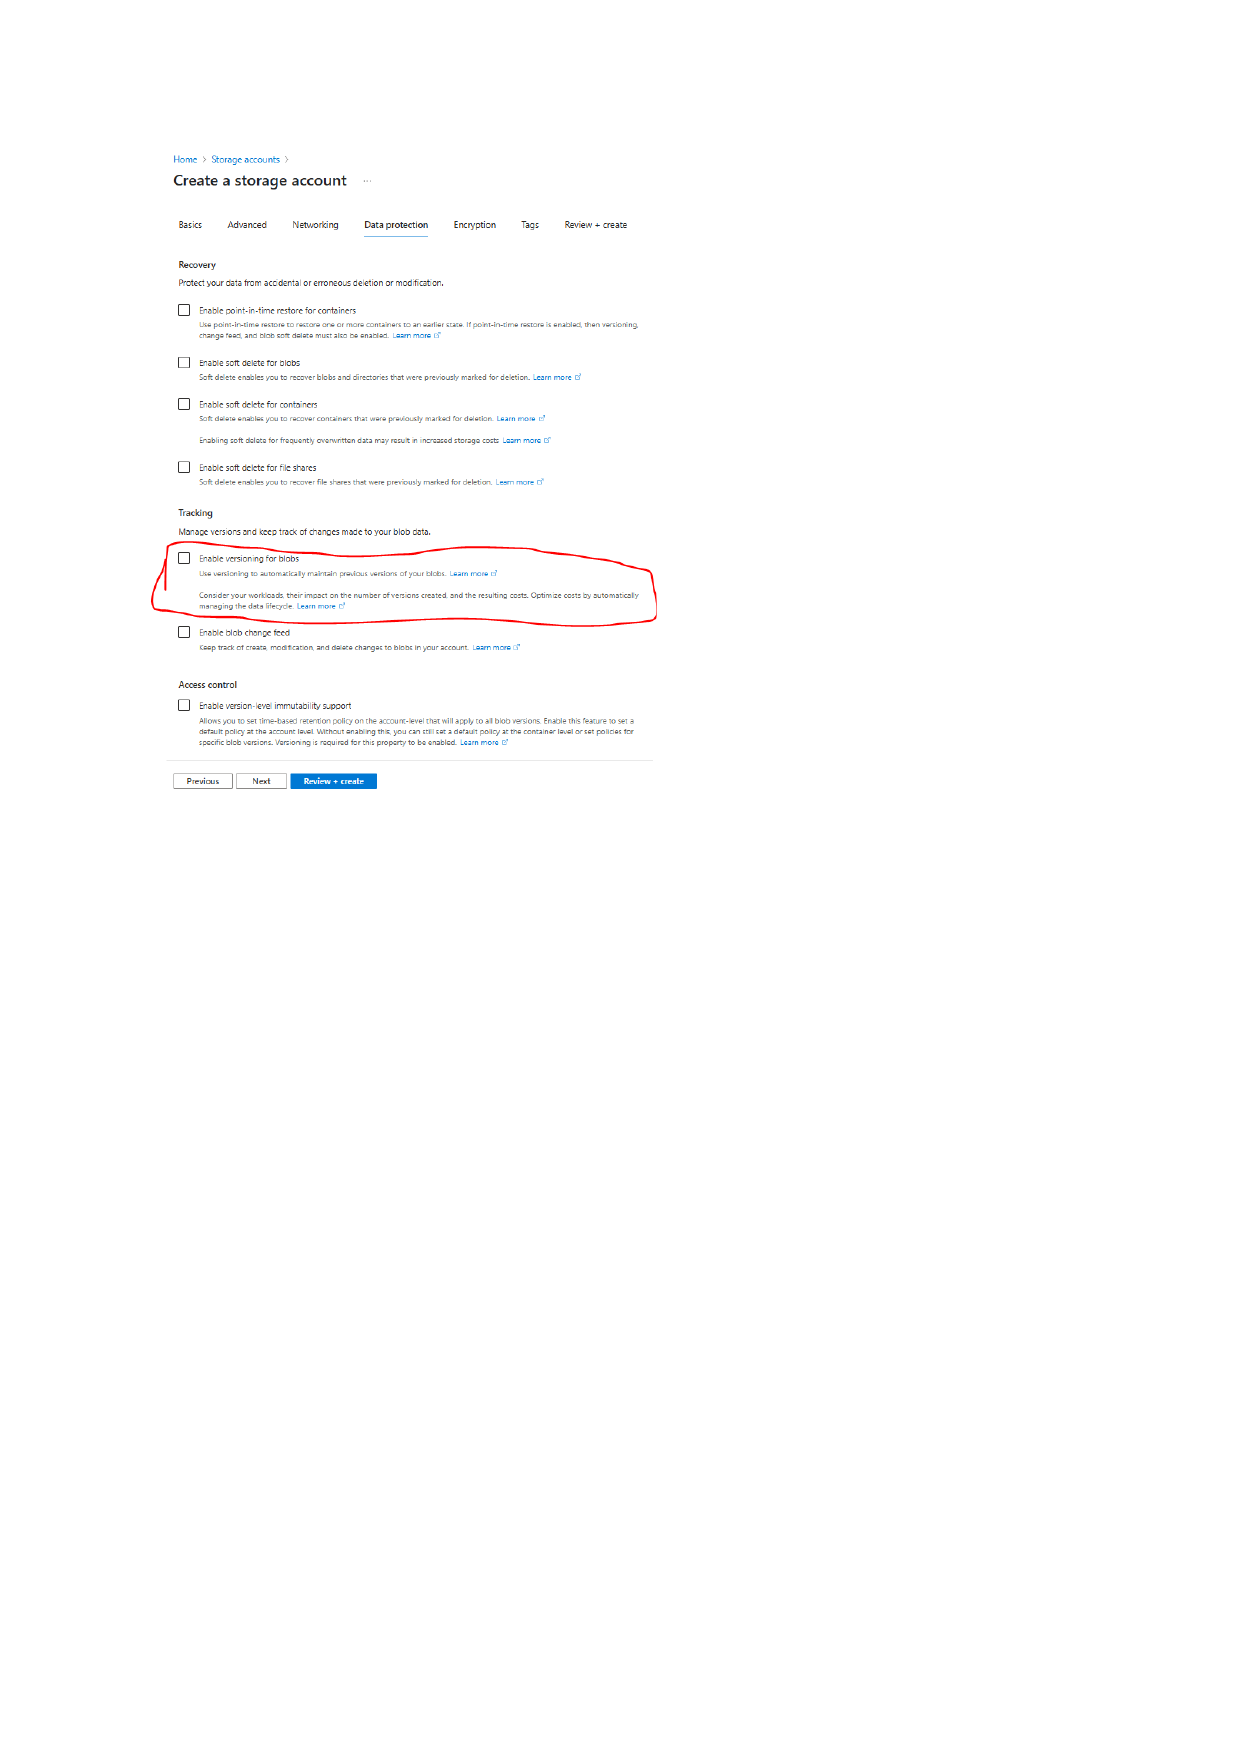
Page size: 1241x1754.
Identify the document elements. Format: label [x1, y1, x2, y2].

picture [150, 150, 657, 797]
